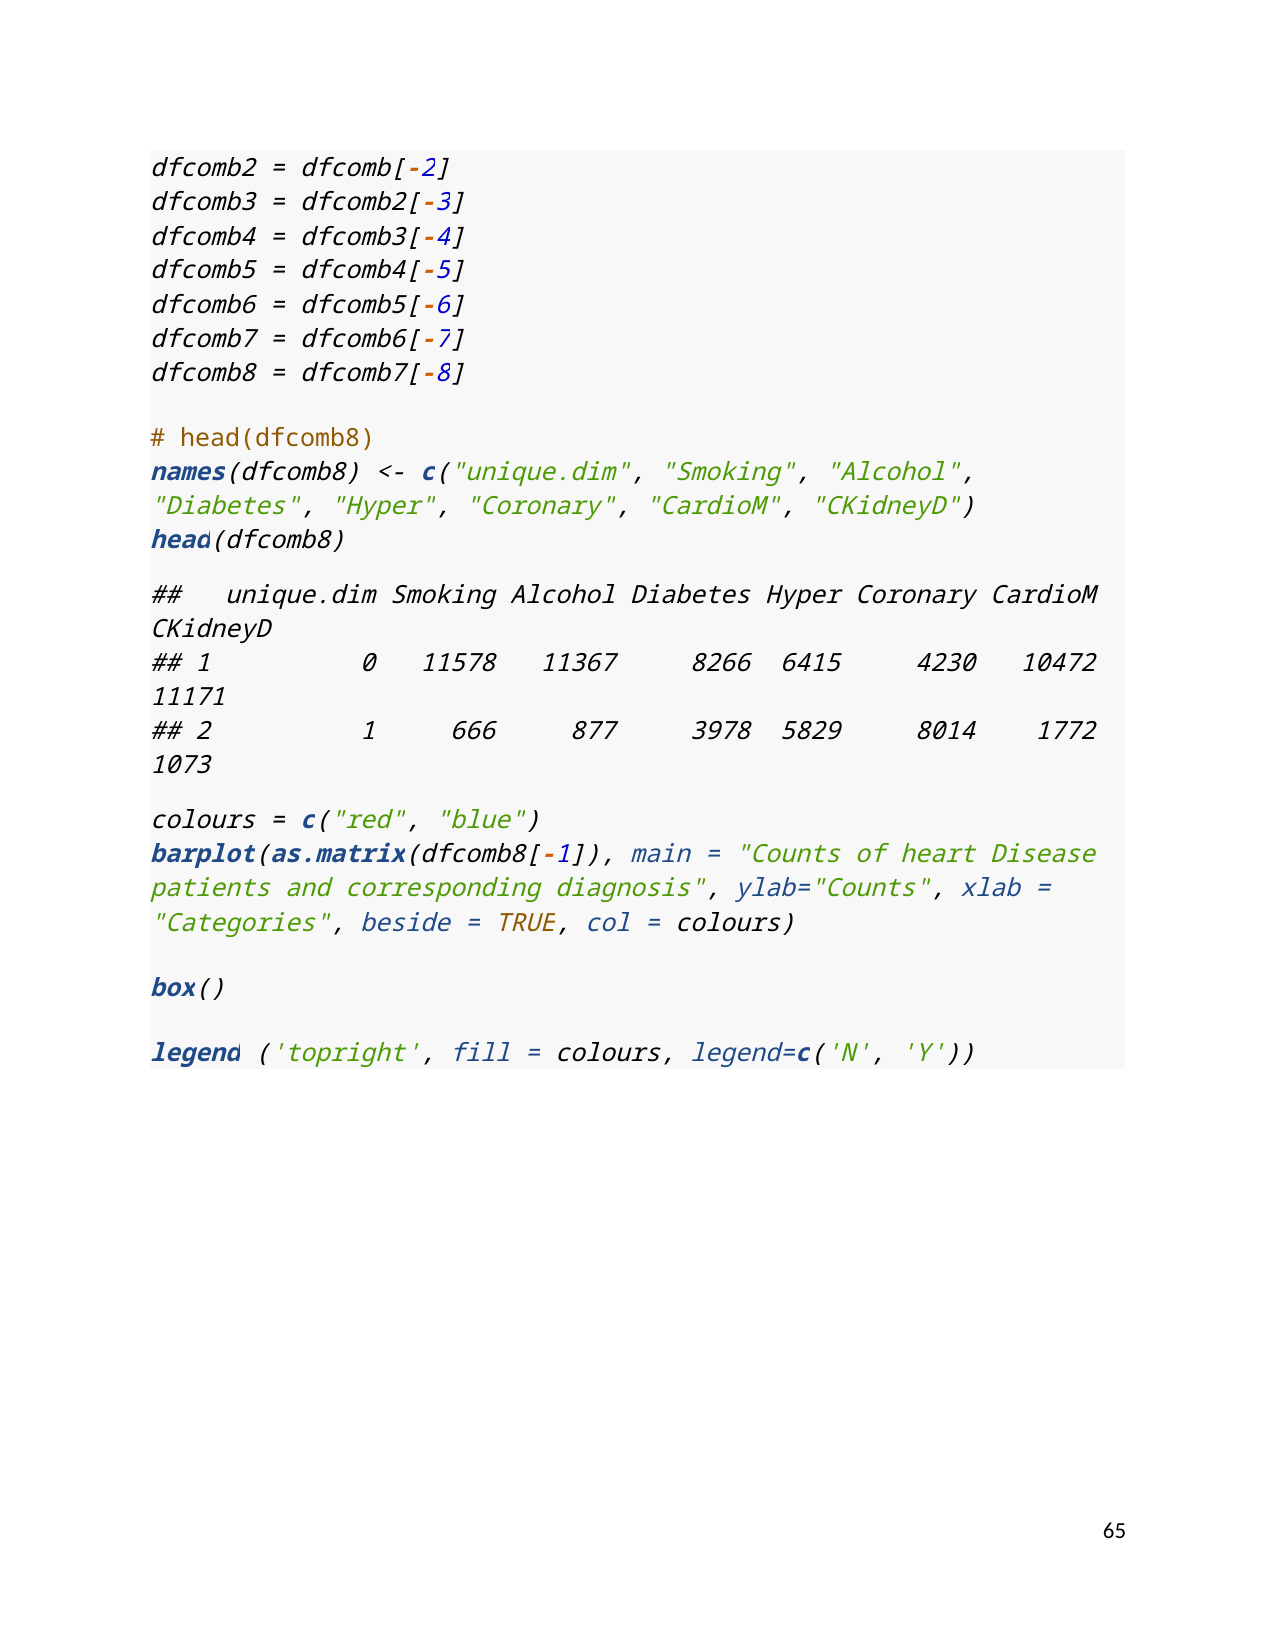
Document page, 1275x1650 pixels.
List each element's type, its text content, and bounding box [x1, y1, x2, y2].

text ## unique.dim Smoking Alcohol Diabetes Hyper Coronary CardioM CKidneyD ## 1 0 11578 11367 8266 6415 4230 10472 11171 ## 2 1 666 877 3978 5829 8014 1772 1073 [210, 577, 1125, 781]
text colours = c("red", "blue") barplot(as.matrix(dfcomb8[-1]), main = "Counts of heart Disease patients and corresponding diagnosis", ylab="Counts", xlab = "Categories", beside = TRUE, col = colours) box() legend ('topright', fill = colours, legend=c('N', 'Y')) [150, 802, 1125, 1069]
text dfcomb2 = dfcomb[-2] dfcomb3 = dfcomb2[-3] dfcomb4 = dfcomb3[-4] dfcomb5 = dfcomb4[-5] dfcomb6 = dfcomb5[-6] dfcomb7 = dfcomb6[-7] dfcomb8 = dfcomb7[-8] # head(dfcomb8) names(dfcomb8) <- c("unique.dim", "Smoking", "Alcohol", "Diabetes", "Hyper", "Coronary", "CardioM", "CKidneyD") head(dfcomb8) [150, 150, 1125, 556]
